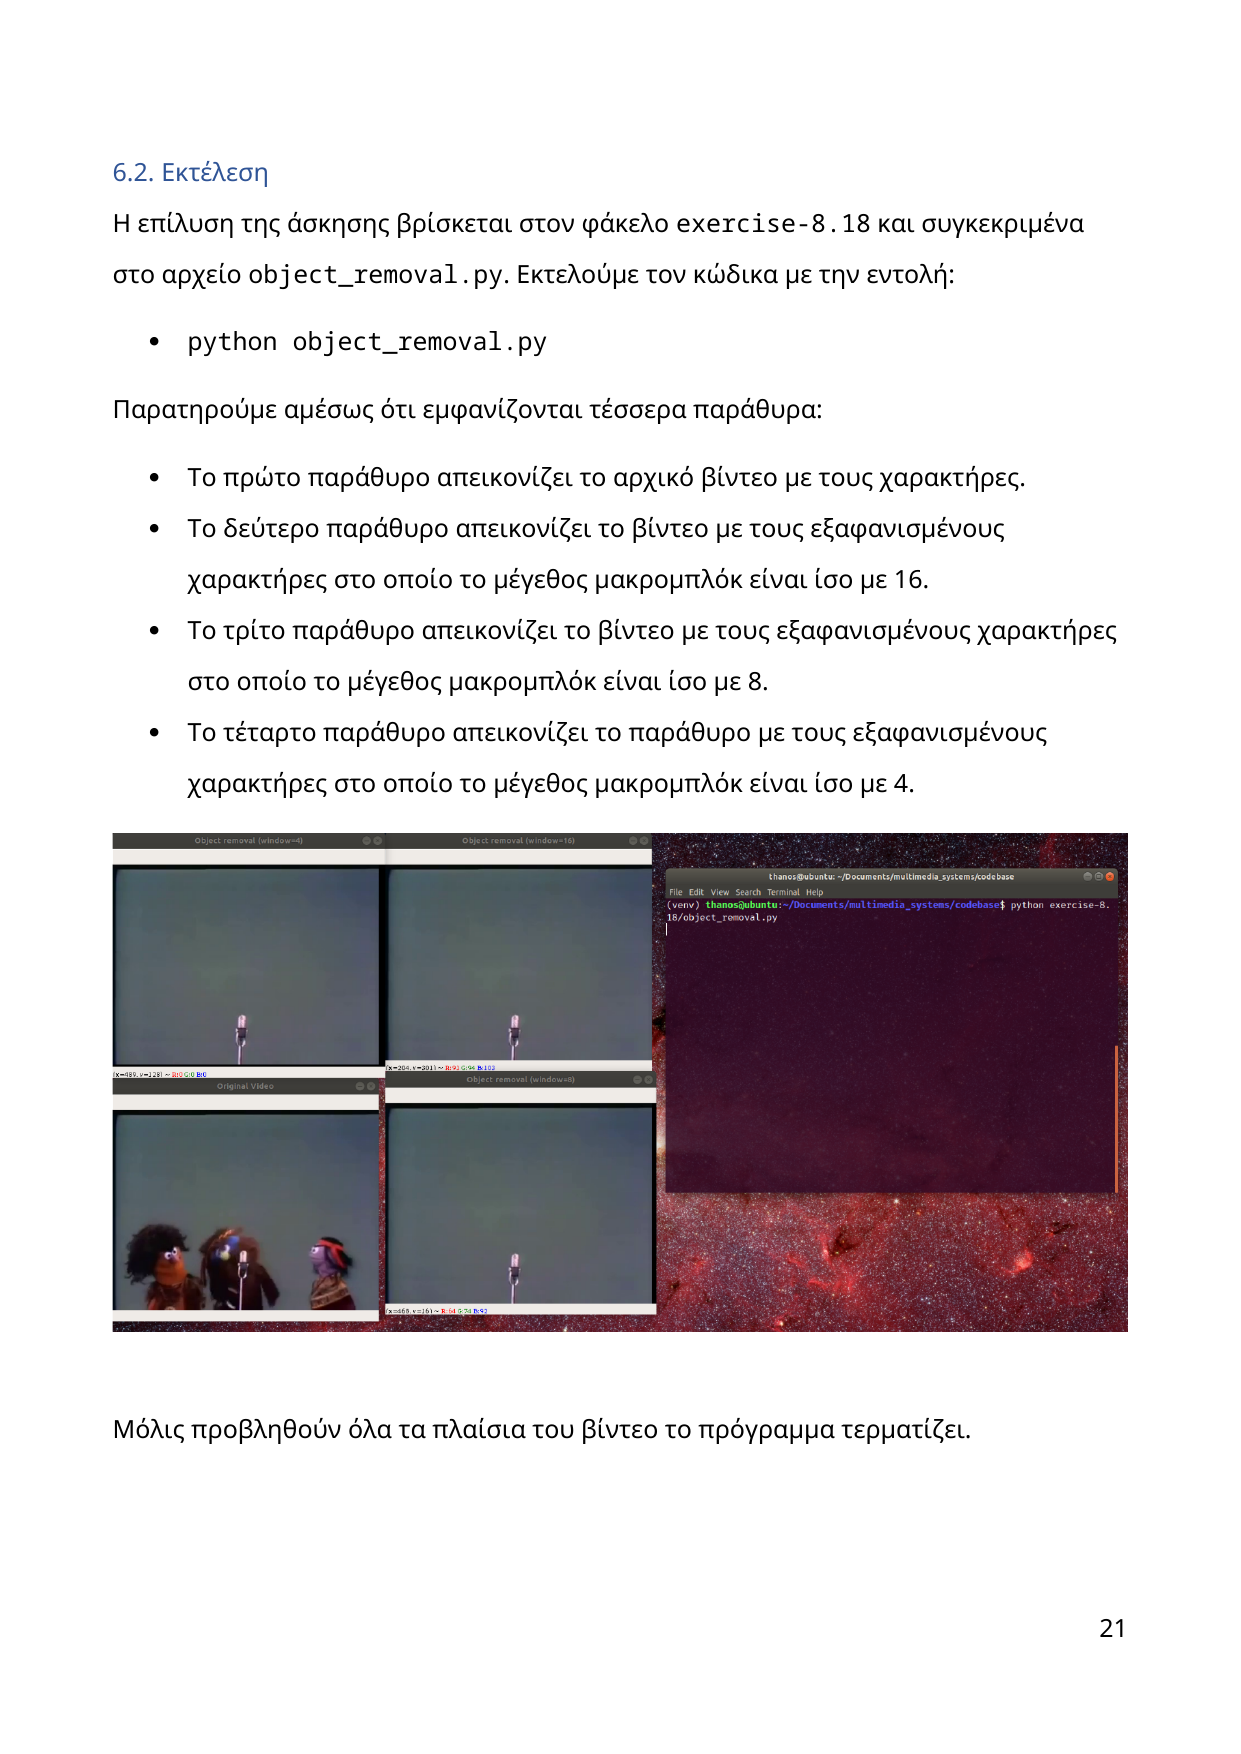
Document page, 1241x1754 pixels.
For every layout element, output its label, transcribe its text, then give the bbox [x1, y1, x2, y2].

list python object_removal.py [150, 324, 1128, 358]
list Το τέταρτο παράθυρο απεικονίζει το παράθυρο με τους εξαφανισμένους χαρακτήρες στο οποίο το μέγεθος μακρομπλόκ είναι ίσο με 4. [150, 714, 1128, 800]
list Το πρώτο παράθυρο απεικονίζει το αρχικό βίντεο με τους χαρακτήρες. [150, 459, 1128, 493]
picture [112, 833, 1128, 1332]
subtitle Εκτέλεση [112, 154, 1128, 188]
list Το τρίτο παράθυρο απεικονίζει το βίντεο με τους εξαφανισμένους χαρακτήρες στο οποίο το μέγεθος μακρομπλόκ είναι ίσο με 8. [150, 612, 1128, 698]
text Μόλις προβληθούν όλα τα πλαίσια του βίντεο το πρόγραμμα τερματίζει. [112, 1332, 1128, 1446]
list Το δεύτερο παράθυρο απεικονίζει το βίντεο με τους εξαφανισμένους χαρακτήρες στο οποίο το μέγεθος μακρομπλόκ είναι ίσο με 16. [150, 510, 1128, 596]
text Η επίλυση της άσκησης βρίσκεται στον φάκελο exercise-8.18 και συγκεκριμένα στο αρχείο object_removal.py. Εκτελούμε τον κώδικα με την εντολή: [112, 205, 1128, 290]
text Παρατηρούμε αμέσως ότι εμφανίζονται τέσσερα παράθυρα: [112, 392, 1128, 426]
